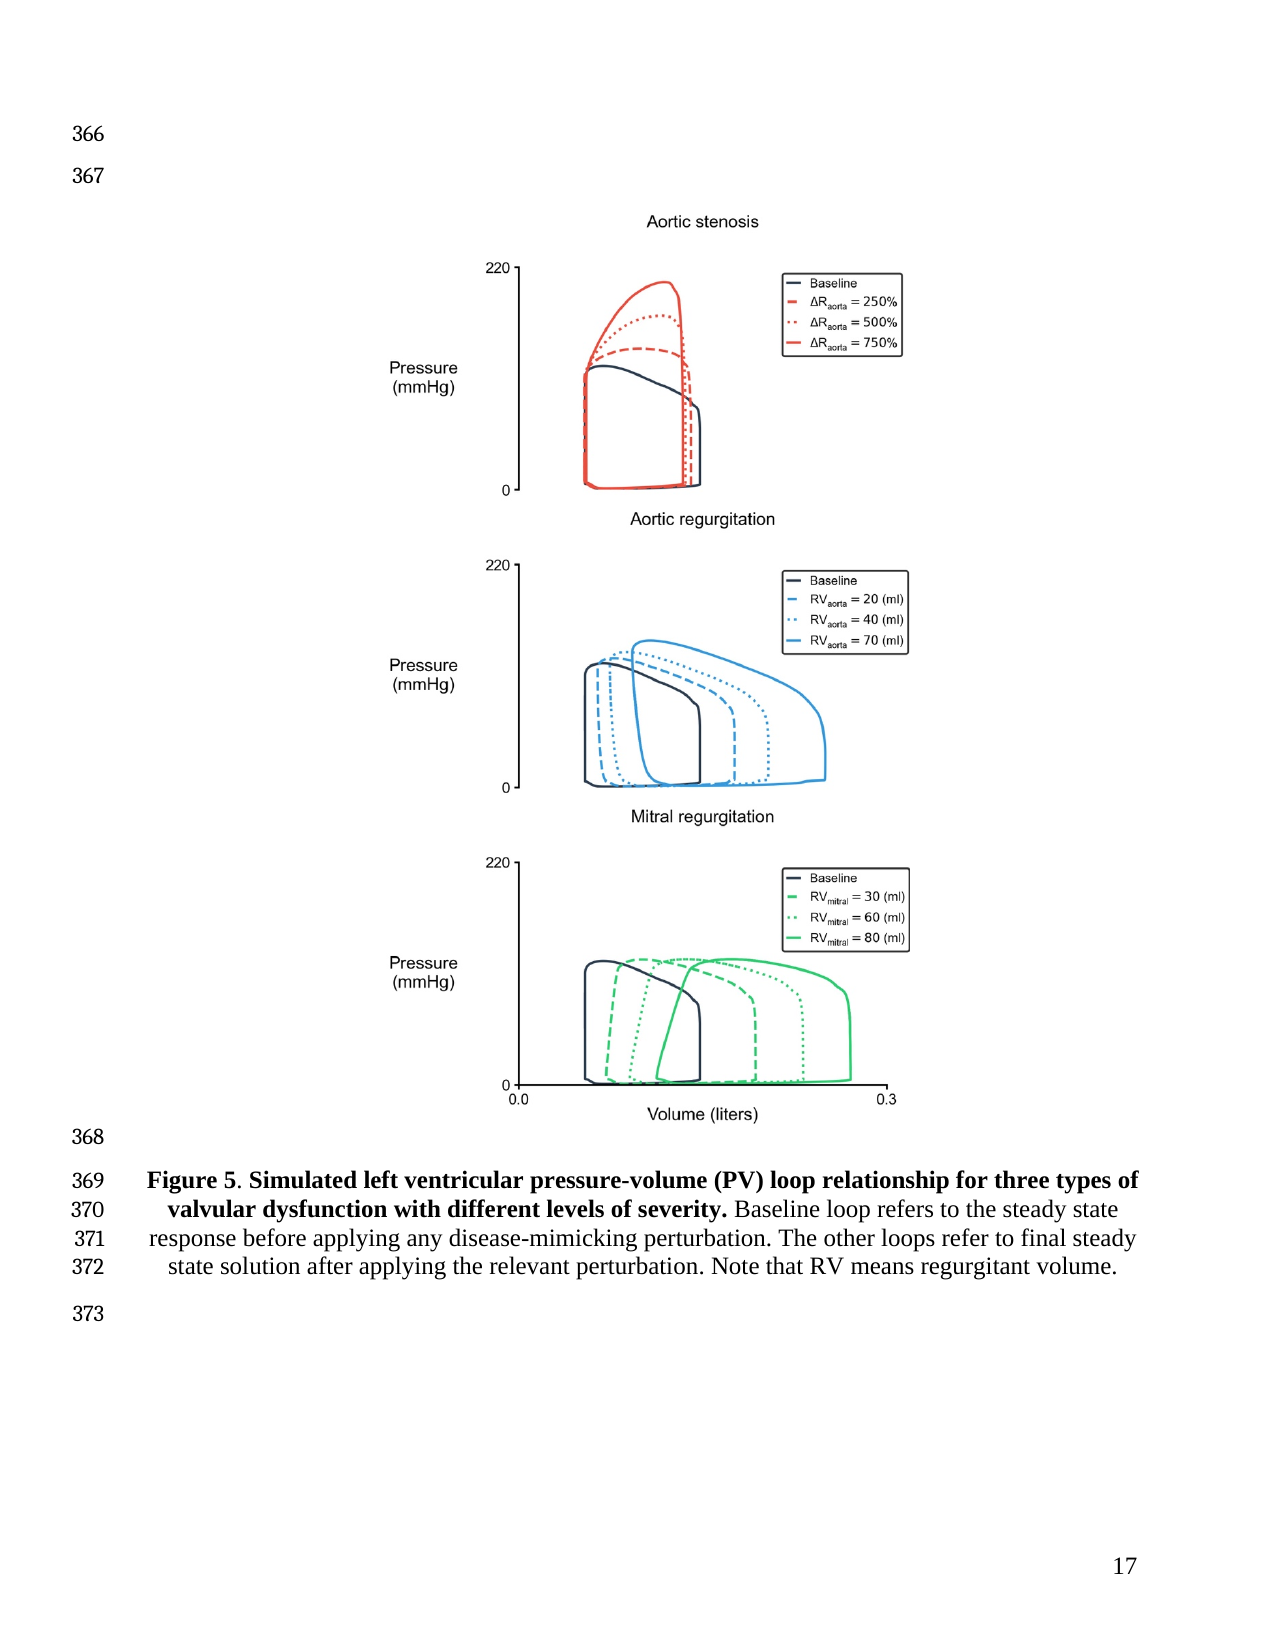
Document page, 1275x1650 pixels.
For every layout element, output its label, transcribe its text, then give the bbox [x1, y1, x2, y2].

picture [375, 201, 910, 1145]
